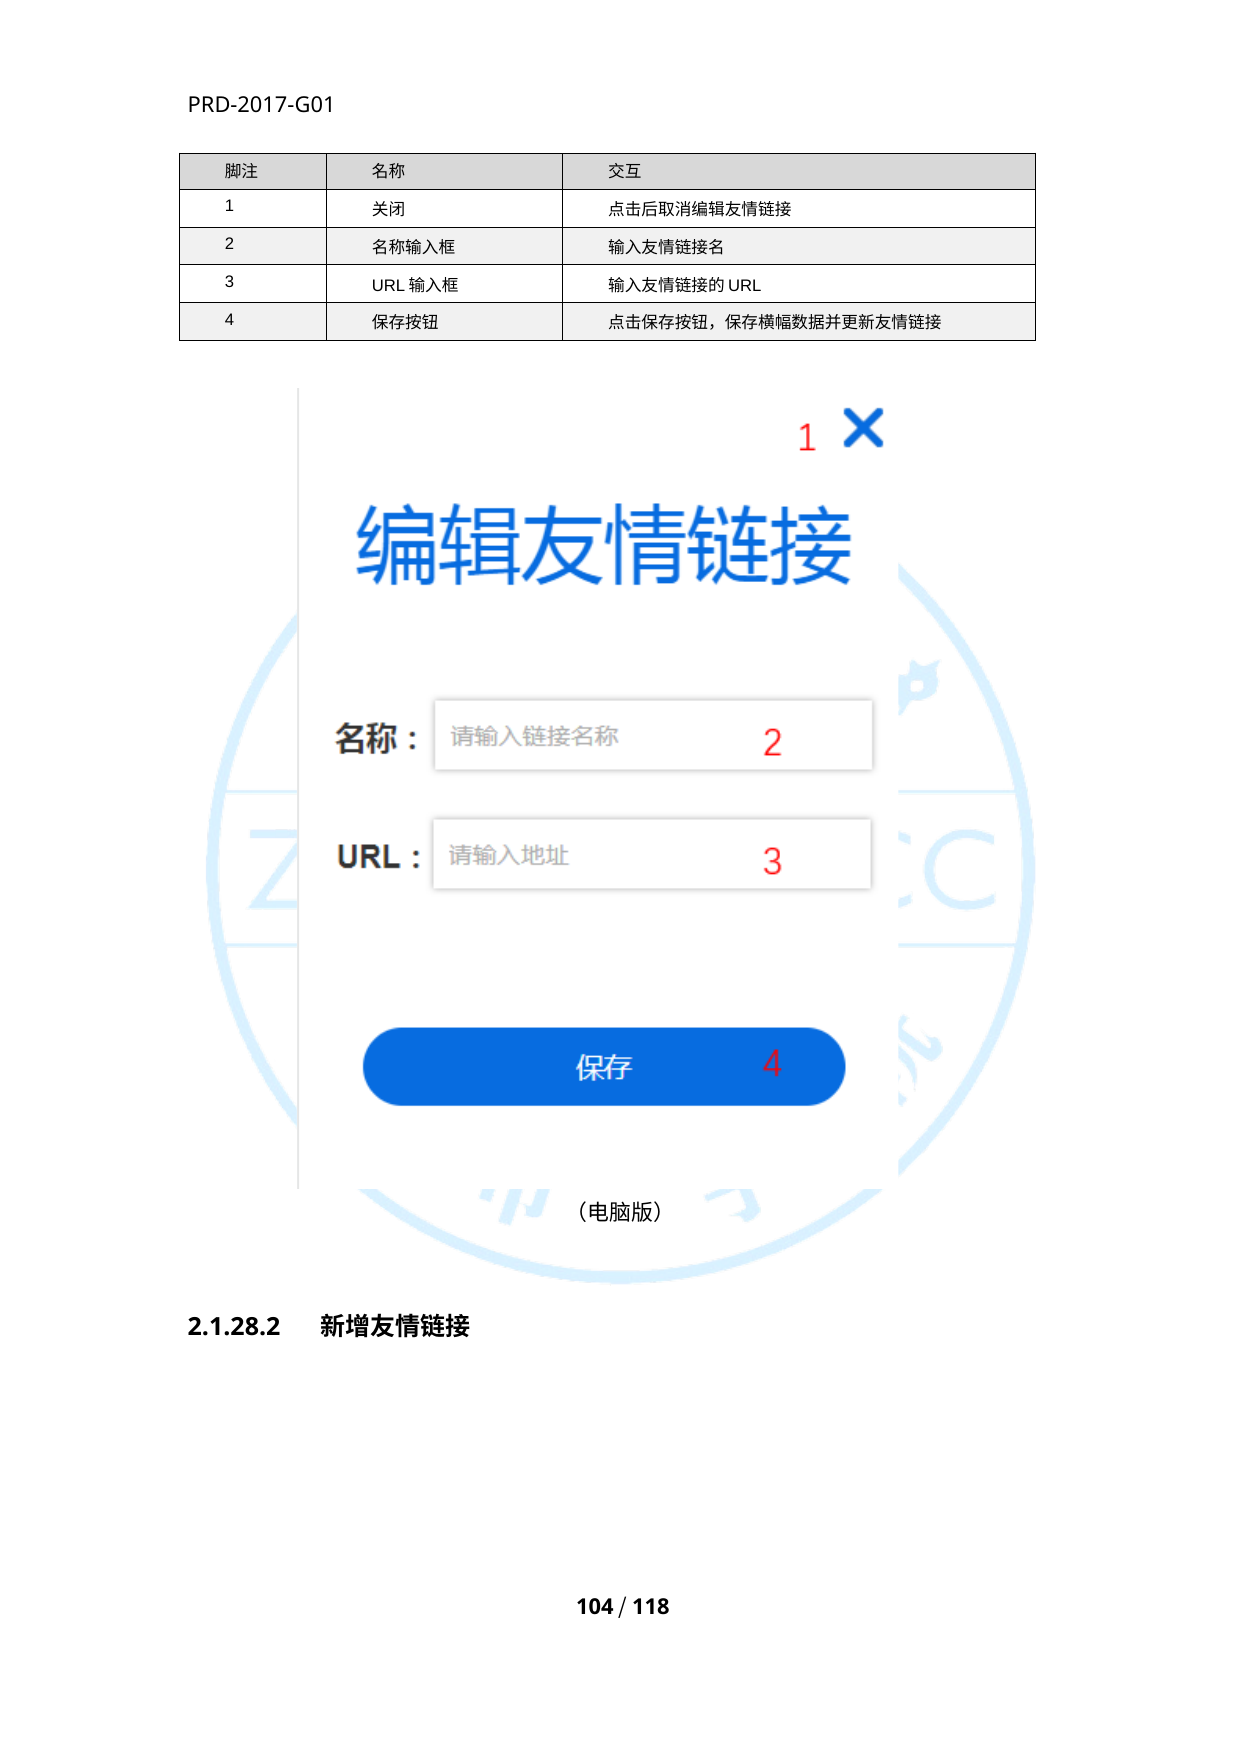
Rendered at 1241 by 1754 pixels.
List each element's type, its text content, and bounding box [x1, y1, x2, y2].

table_cell 点击后取消编辑友情链接 [563, 190, 1035, 227]
table_cell URL输入框 [327, 265, 562, 302]
table_cell 4 [180, 303, 326, 340]
table_cell 输入友情链接的URL [563, 265, 1035, 302]
table_cell 关闭 [327, 190, 562, 227]
table_cell 输入友情链接名 [563, 228, 1035, 264]
table_cell 2 [180, 228, 326, 264]
table_header 交互 [563, 154, 1035, 189]
table_cell 点击保存按钮，保存横幅数据并更新友情链接 [563, 303, 1035, 340]
picture [296, 388, 899, 1189]
table_header 名称 [327, 154, 562, 189]
text 新增友情链接 [187, 1292, 1053, 1357]
table_cell 1 [180, 190, 326, 227]
table_cell 保存按钮 [327, 303, 562, 340]
table_cell 3 [180, 265, 326, 302]
table_cell 名称输入框 [327, 228, 562, 264]
table_header 脚注 [180, 154, 326, 189]
text （电脑版） [187, 1194, 1053, 1227]
